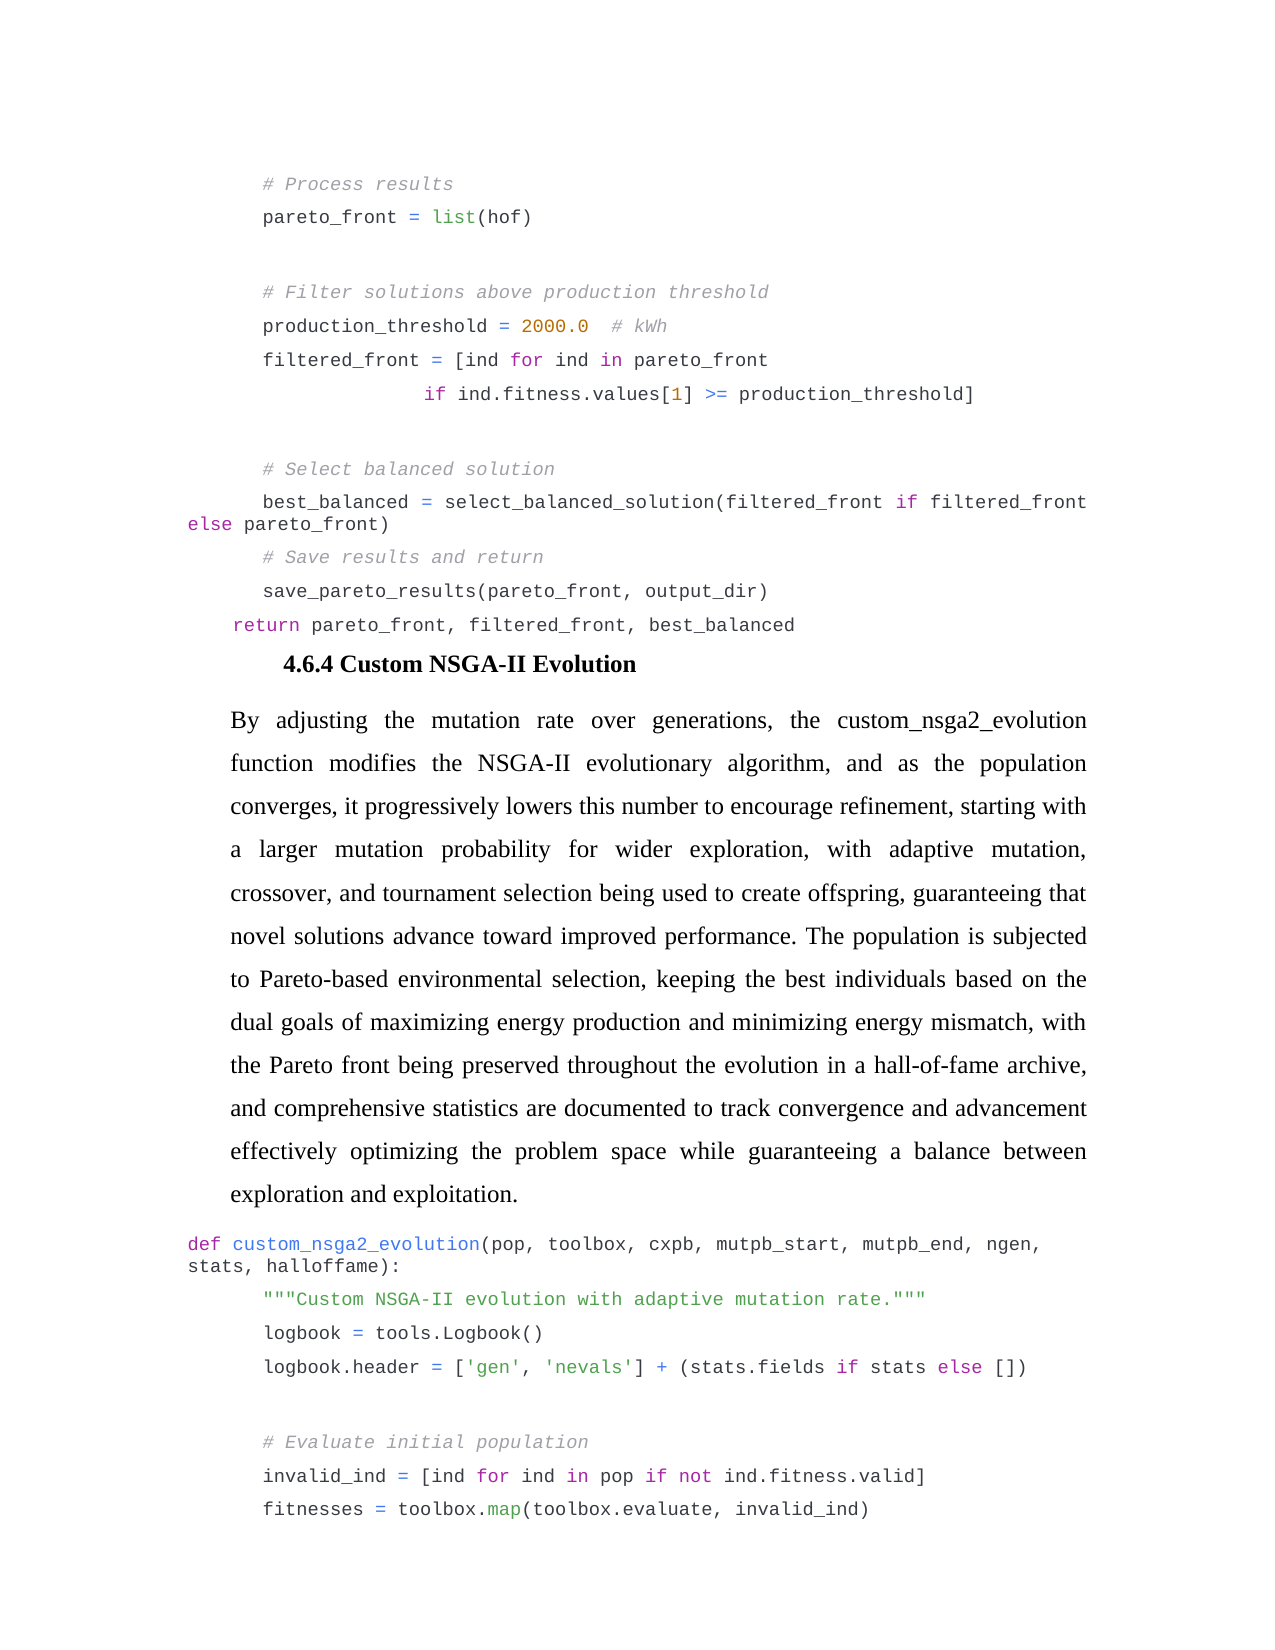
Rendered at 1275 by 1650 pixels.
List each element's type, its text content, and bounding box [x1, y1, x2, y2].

text save_pareto_results(pareto_front, output_dir) [187, 582, 1087, 603]
text # Select balanced solution [187, 459, 1087, 481]
text invalid_ind = [ind for ind in pop if not ind.fitness.valid] [187, 1466, 1087, 1488]
text def custom_nsga2_evolution(pop, toolbox, cxpb, mutpb_start, mutpb_end, ngen, stats, halloffame): [187, 1235, 1087, 1278]
text logbook = tools.Logbook() [187, 1324, 1087, 1345]
text production_threshold = 2000.0 # kWh [187, 317, 1087, 338]
text return pareto_front, filtered_front, best_balanced [187, 616, 1087, 637]
text # Process results [187, 174, 1087, 196]
text By adjusting the mutation rate over generations, the custom_nsga2_evolution function modifies the NSGA-II evolutionary algorithm, and as the population converges, it progressively lowers this number to encourage refinement, starting with a larger mutation probability for wider exploration, with adaptive mutation, crossover, and tournament selection being used to create offspring, guaranteeing that novel solutions advance toward improved performance. The population is subjected to Pareto-based environmental selection, keeping the best individuals based on the dual goals of maximizing energy production and minimizing energy mismatch, with the Pareto front being preserved throughout the evolution in a hall-of-fame archive, and comprehensive statistics are documented to track convergence and advancement effectively optimizing the problem space while guaranteeing a balance between exploration and exploitation. [230, 705, 1087, 1208]
text logbook.header = ['gen', 'nevals'] + (stats.fields if stats else []) [187, 1358, 1087, 1379]
text """Custom NSGA-II evolution with adaptive mutation rate.""" [187, 1290, 1087, 1311]
text # Filter solutions above production threshold [187, 283, 1087, 304]
text filtered_front = [ind for ind in pareto_front [187, 351, 1087, 372]
text # Evaluate initial population [187, 1433, 1087, 1454]
text fitnesses = toolbox.map(toolbox.evaluate, invalid_ind) [187, 1500, 1087, 1521]
text # Save results and return [187, 548, 1087, 569]
text pareto_front = list(hof) [187, 208, 1087, 229]
text if ind.fitness.values[1] >= production_threshold] [187, 384, 1087, 406]
text best_balanced = select_balanced_solution(filtered_front if filtered_front else pareto_front) [187, 493, 1087, 536]
subtitle 4.6.4 Custom NSGA-II Evolution [283, 649, 1087, 678]
